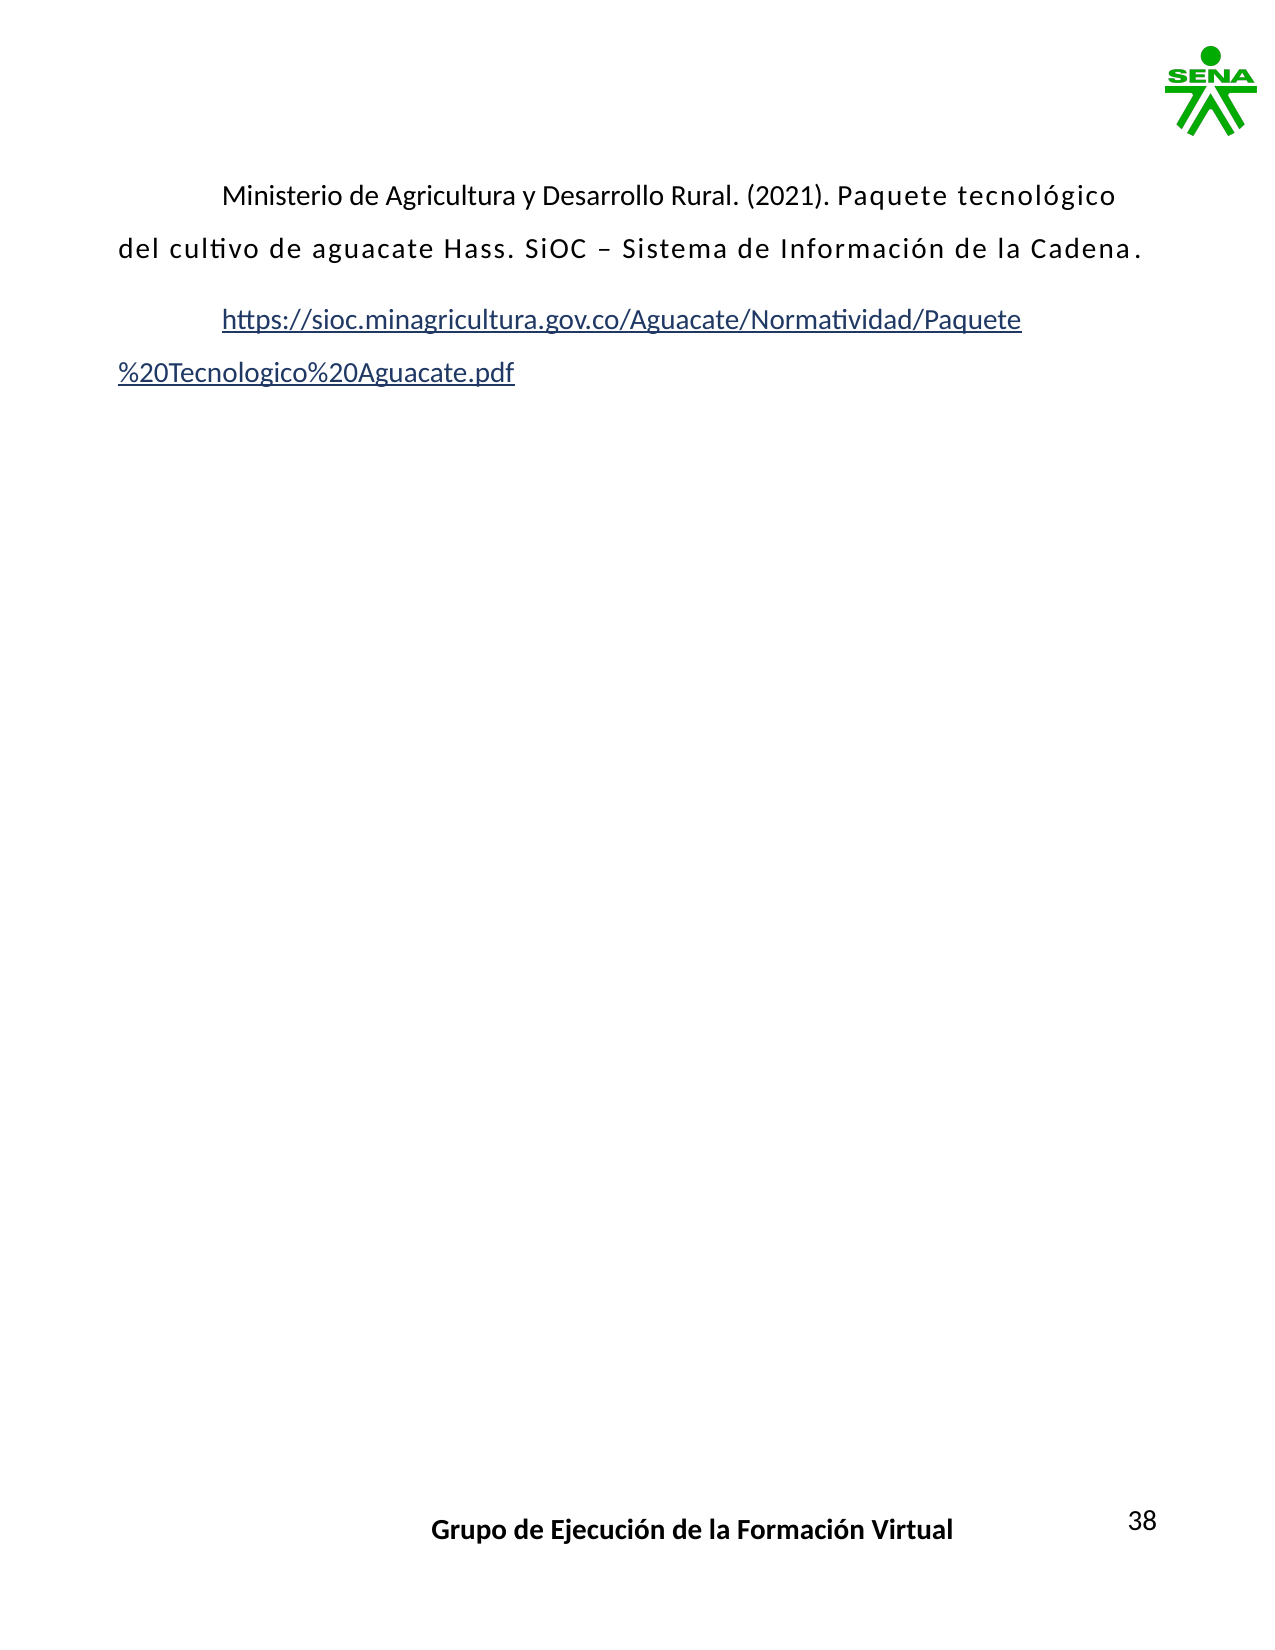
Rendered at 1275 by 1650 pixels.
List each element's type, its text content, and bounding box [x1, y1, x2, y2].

text https://sioc.minagricultura.gov.co/Aguacate/Normatividad/Paquete%20Tecnologico%20Aguacate.pdf [118, 301, 1157, 390]
picture [1165, 46, 1257, 136]
text Ministerio de Agricultura y Desarrollo Rural. (2021). Paquete tecnológico del cultivo de aguacate Hass. SiOC – Sistema de Información de la Cadena. [118, 177, 1157, 266]
